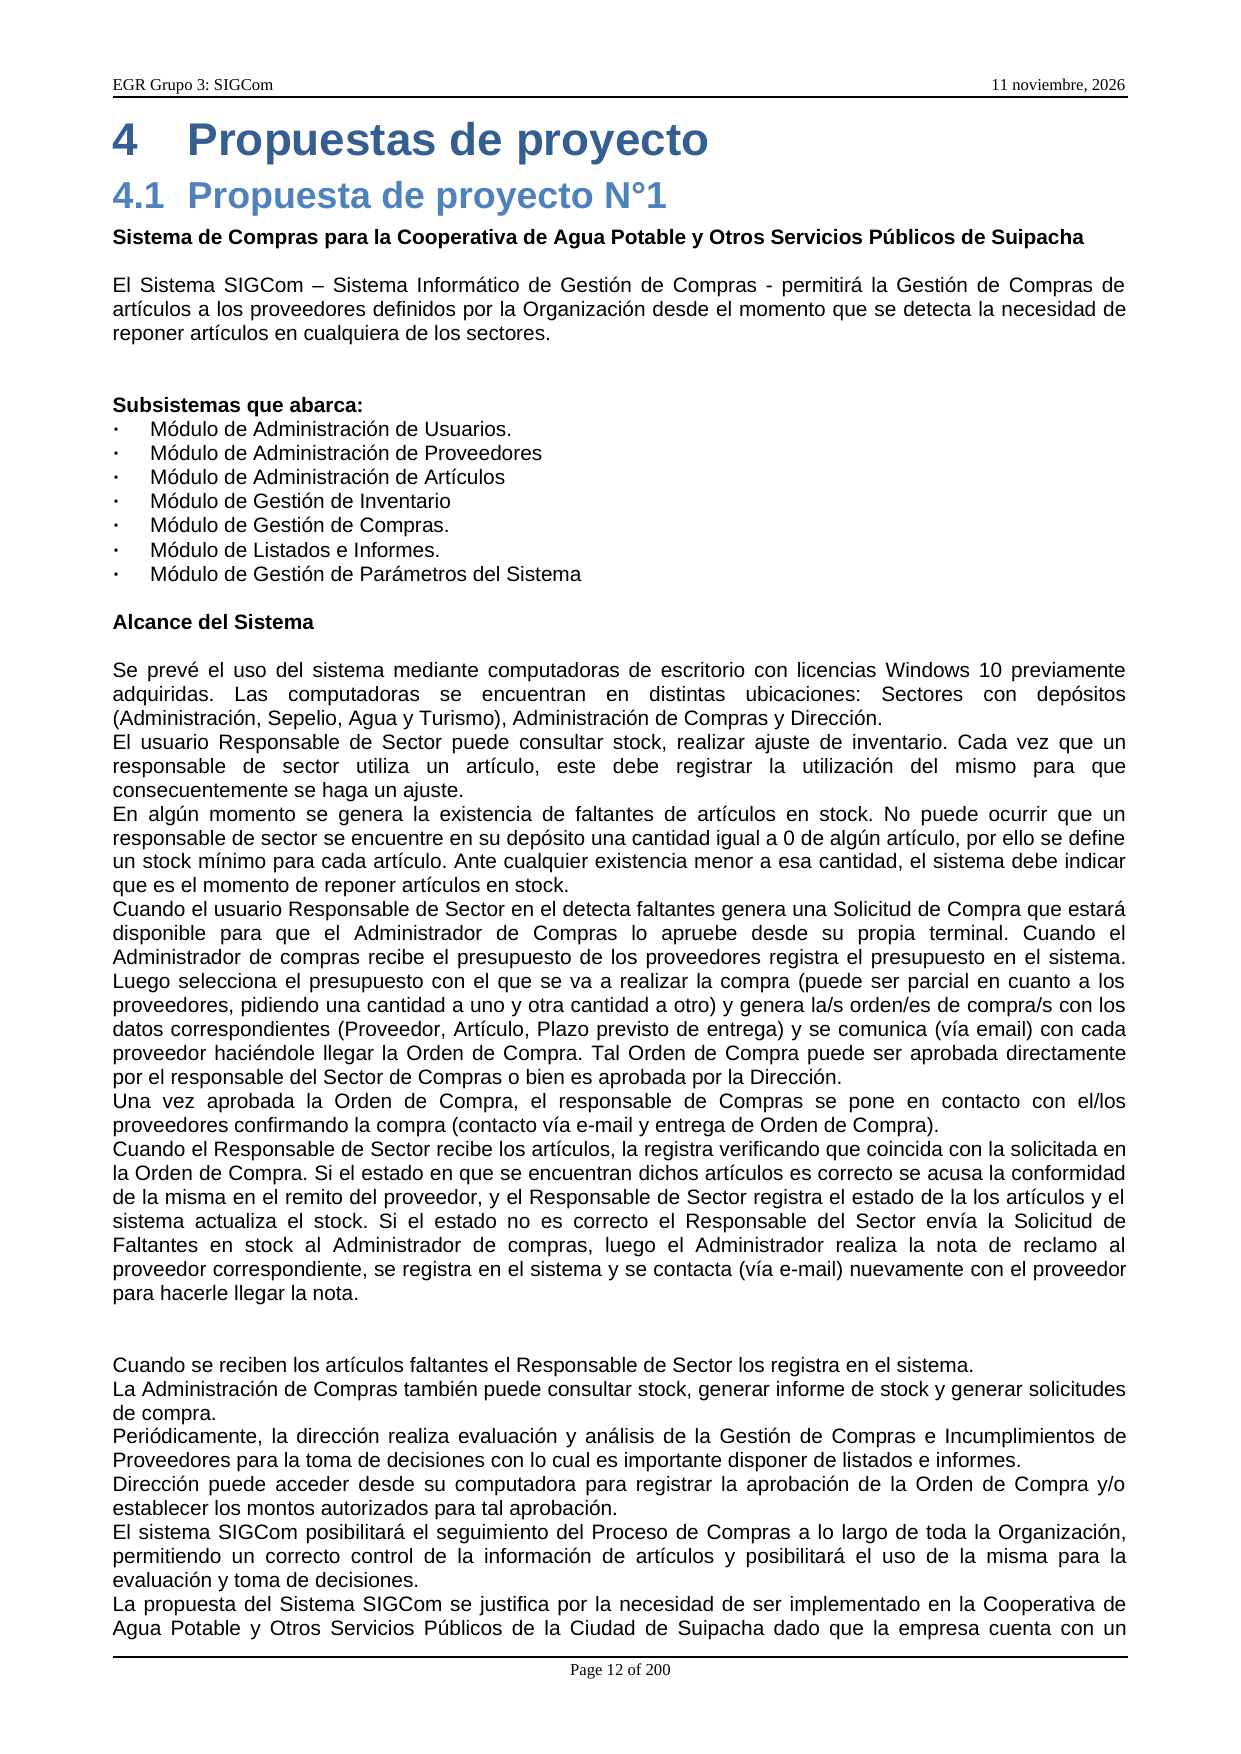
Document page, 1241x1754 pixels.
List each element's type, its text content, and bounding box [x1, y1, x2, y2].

text En algún momento se genera la existencia de faltantes de artículos en stock. No puede ocurrir que un responsable de sector se encuentre en su depósito una cantidad igual a 0 de algún artículo, por ello se define un stock mínimo para cada artículo. Ante cualquier existencia menor a esa cantidad, el sistema debe indicar que es el momento de reponer artículos en stock. [112, 801, 1128, 897]
text Una vez aprobada la Orden de Compra, el responsable de Compras se pone en contacto con el/los proveedores confirmando la compra (contacto vía e-mail y entrega de Orden de Compra). [112, 1089, 1128, 1137]
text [112, 1592, 1128, 1640]
text Alcance del Sistema [112, 610, 1128, 634]
text El usuario Responsable de Sector puede consultar stock, realizar ajuste de inventario. Cada vez que un responsable de sector utiliza un artículo, este debe registrar la utilización del mismo para que consecuentemente se haga un ajuste. [112, 729, 1128, 801]
text Periódicamente, la dirección realiza evaluación y análisis de la Gestión de Compras e Incumplimientos de Proveedores para la toma de decisiones con lo cual es importante disponer de listados e informes. [112, 1424, 1128, 1472]
list Módulo de Gestión de Inventario [112, 489, 1128, 513]
text Subsistemas que abarca: [112, 393, 1128, 417]
list Módulo de Gestión de Parámetros del Sistema [112, 562, 1128, 586]
list Módulo de Administración de Artículos [112, 465, 1128, 489]
text Cuando el Responsable de Sector recibe los artículos, la registra verificando que coincida con la solicitada en la Orden de Compra. Si el estado en que se encuentran dichos artículos es correcto se acusa la conformidad de la misma en el remito del proveedor, y el Responsable de Sector registra el estado de la los artículos y el sistema actualiza el stock. Si el estado no es correcto el Responsable del Sector envía la Solicitud de Faltantes en stock al Administrador de compras, luego el Administrador realiza la nota de reclamo al proveedor correspondiente, se registra en el sistema y se contacta (vía e-mail) nuevamente con el proveedor para hacerle llegar la nota. [112, 1137, 1128, 1304]
text Sistema de Compras para la Cooperativa de Agua Potable y Otros Servicios Públicos de Suipacha [112, 225, 1128, 249]
list Módulo de Gestión de Compras. [112, 513, 1128, 537]
text Dirección puede acceder desde su computadora para registrar la aprobación de la Orden de Compra y/o establecer los montos autorizados para tal aprobación. [112, 1472, 1128, 1520]
list Módulo de Administración de Proveedores [112, 441, 1128, 465]
subtitle Propuestas de proyecto [112, 112, 1128, 165]
list Módulo de Listados e Informes. [112, 537, 1128, 562]
text Se prevé el uso del sistema mediante computadoras de escritorio con licencias Windows 10 previamente adquiridas. Las computadoras se encuentran en distintas ubicaciones: Sectores con depósitos (Administración, Sepelio, Agua y Turismo), Administración de Compras y Dirección. [112, 658, 1128, 729]
text El sistema SIGCom posibilitará el seguimiento del Proceso de Compras a lo largo de toda la Organización, permitiendo un correcto control de la información de artículos y posibilitará el uso de la misma para la evaluación y toma de decisiones. [112, 1520, 1128, 1592]
text La Administración de Compras también puede consultar stock, generar informe de stock y generar solicitudes de compra. [112, 1376, 1128, 1424]
text El Sistema SIGCom – Sistema Informático de Gestión de Compras - permitirá la Gestión de Compras de artículos a los proveedores definidos por la Organización desde el momento que se detecta la necesidad de reponer artículos en cualquiera de los sectores. [112, 273, 1128, 345]
text Cuando el usuario Responsable de Sector en el detecta faltantes genera una Solicitud de Compra que estará disponible para que el Administrador de Compras lo apruebe desde su propia terminal. Cuando el Administrador de compras recibe el presupuesto de los proveedores registra el presupuesto en el sistema. Luego selecciona el presupuesto con el que se va a realizar la compra (puede ser parcial en cuanto a los proveedores, pidiendo una cantidad a uno y otra cantidad a otro) y genera la/s orden/es de compra/s con los datos correspondientes (Proveedor, Artículo, Plazo previsto de entrega) y se comunica (vía email) con cada proveedor haciéndole llegar la Orden de Compra. Tal Orden de Compra puede ser aprobada directamente por el responsable del Sector de Compras o bien es aprobada por la Dirección. [112, 897, 1128, 1089]
subtitle Propuesta de proyecto N°1 [112, 173, 1128, 217]
text Cuando se reciben los artículos faltantes el Responsable de Sector los registra en el sistema. [112, 1352, 1128, 1376]
list Módulo de Administración de Usuarios. [112, 417, 1128, 441]
